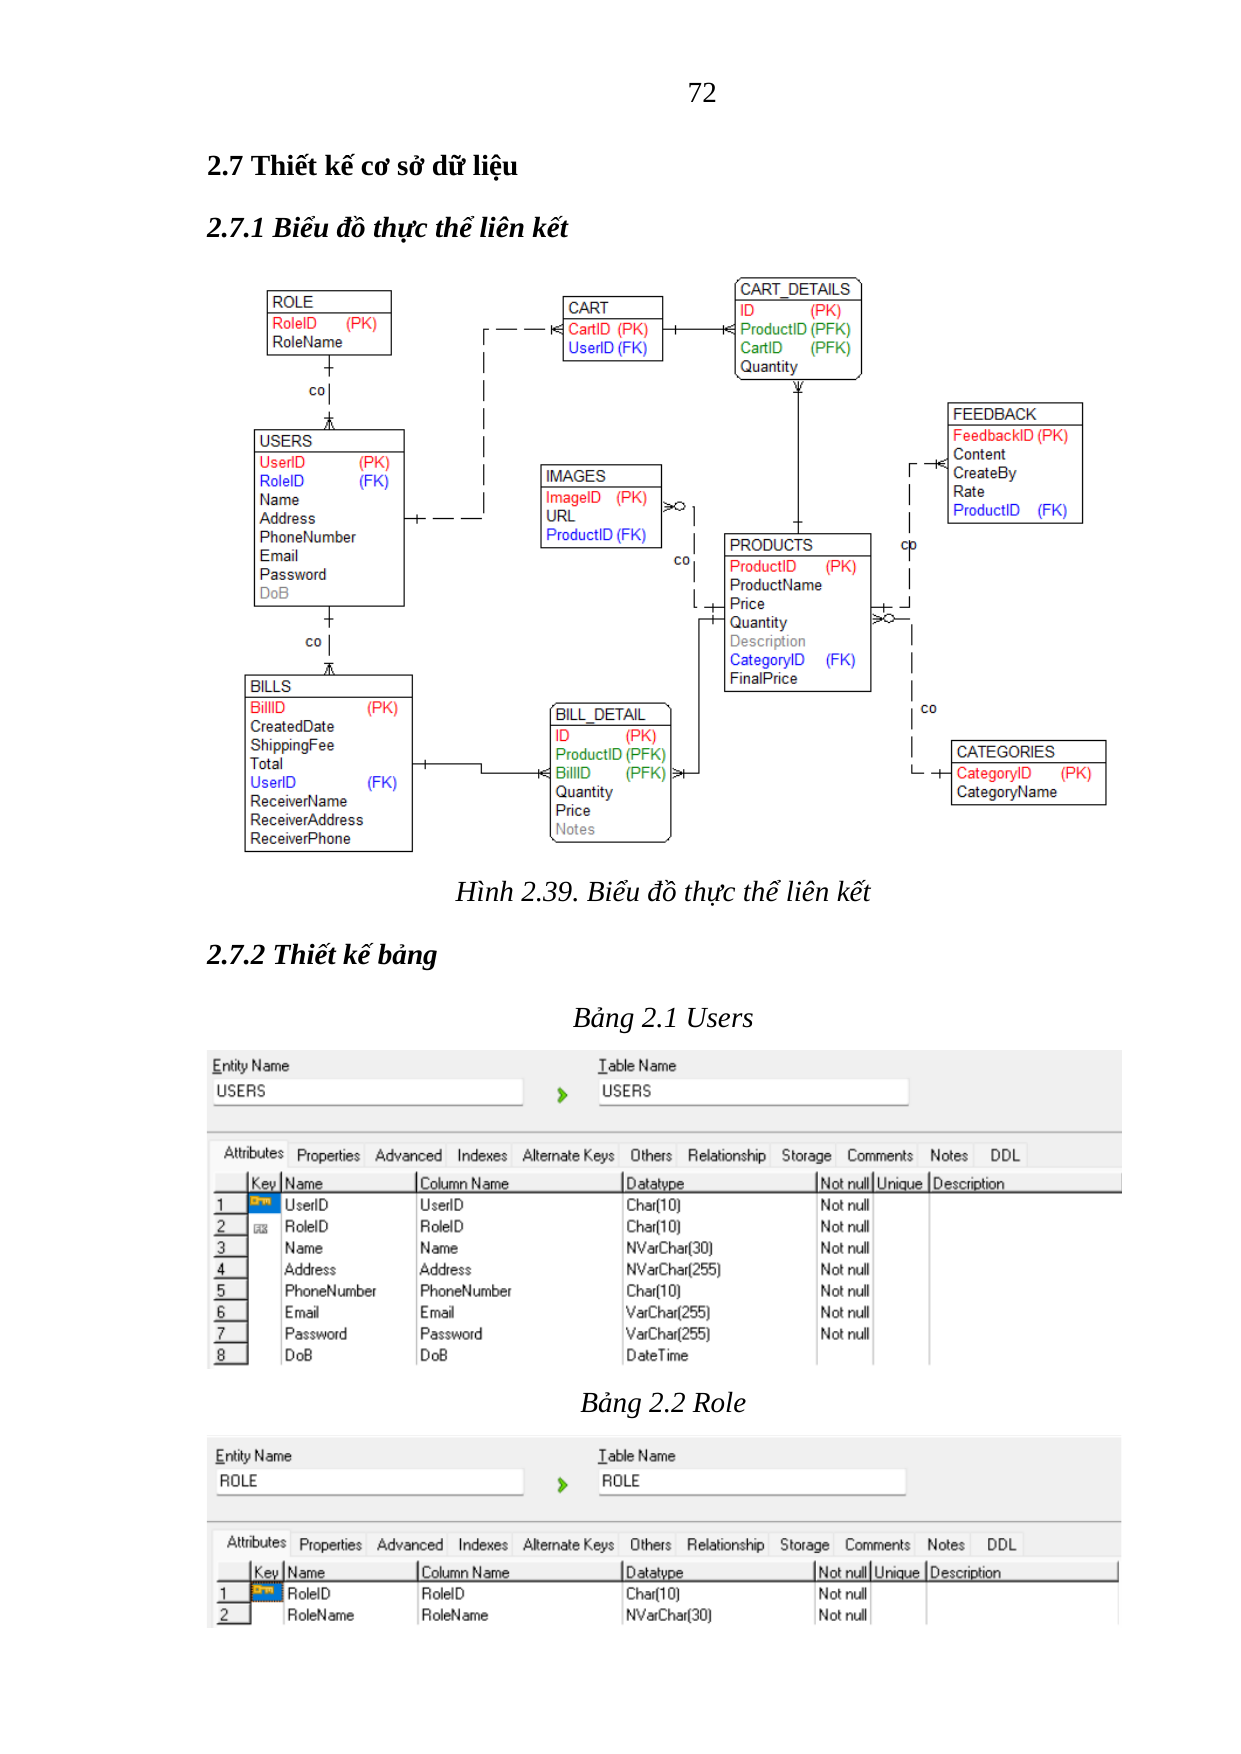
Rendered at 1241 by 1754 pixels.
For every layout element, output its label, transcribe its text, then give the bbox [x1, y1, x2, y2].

subtitle Thiết kế cơ sở dữ liệu [207, 148, 1122, 181]
picture [206, 273, 1123, 858]
picture [206, 1435, 1122, 1628]
picture [206, 1050, 1122, 1369]
subtitle Biểu đồ thực thể liên kết [207, 211, 1122, 244]
subtitle Thiết kế bảng [207, 937, 1122, 971]
